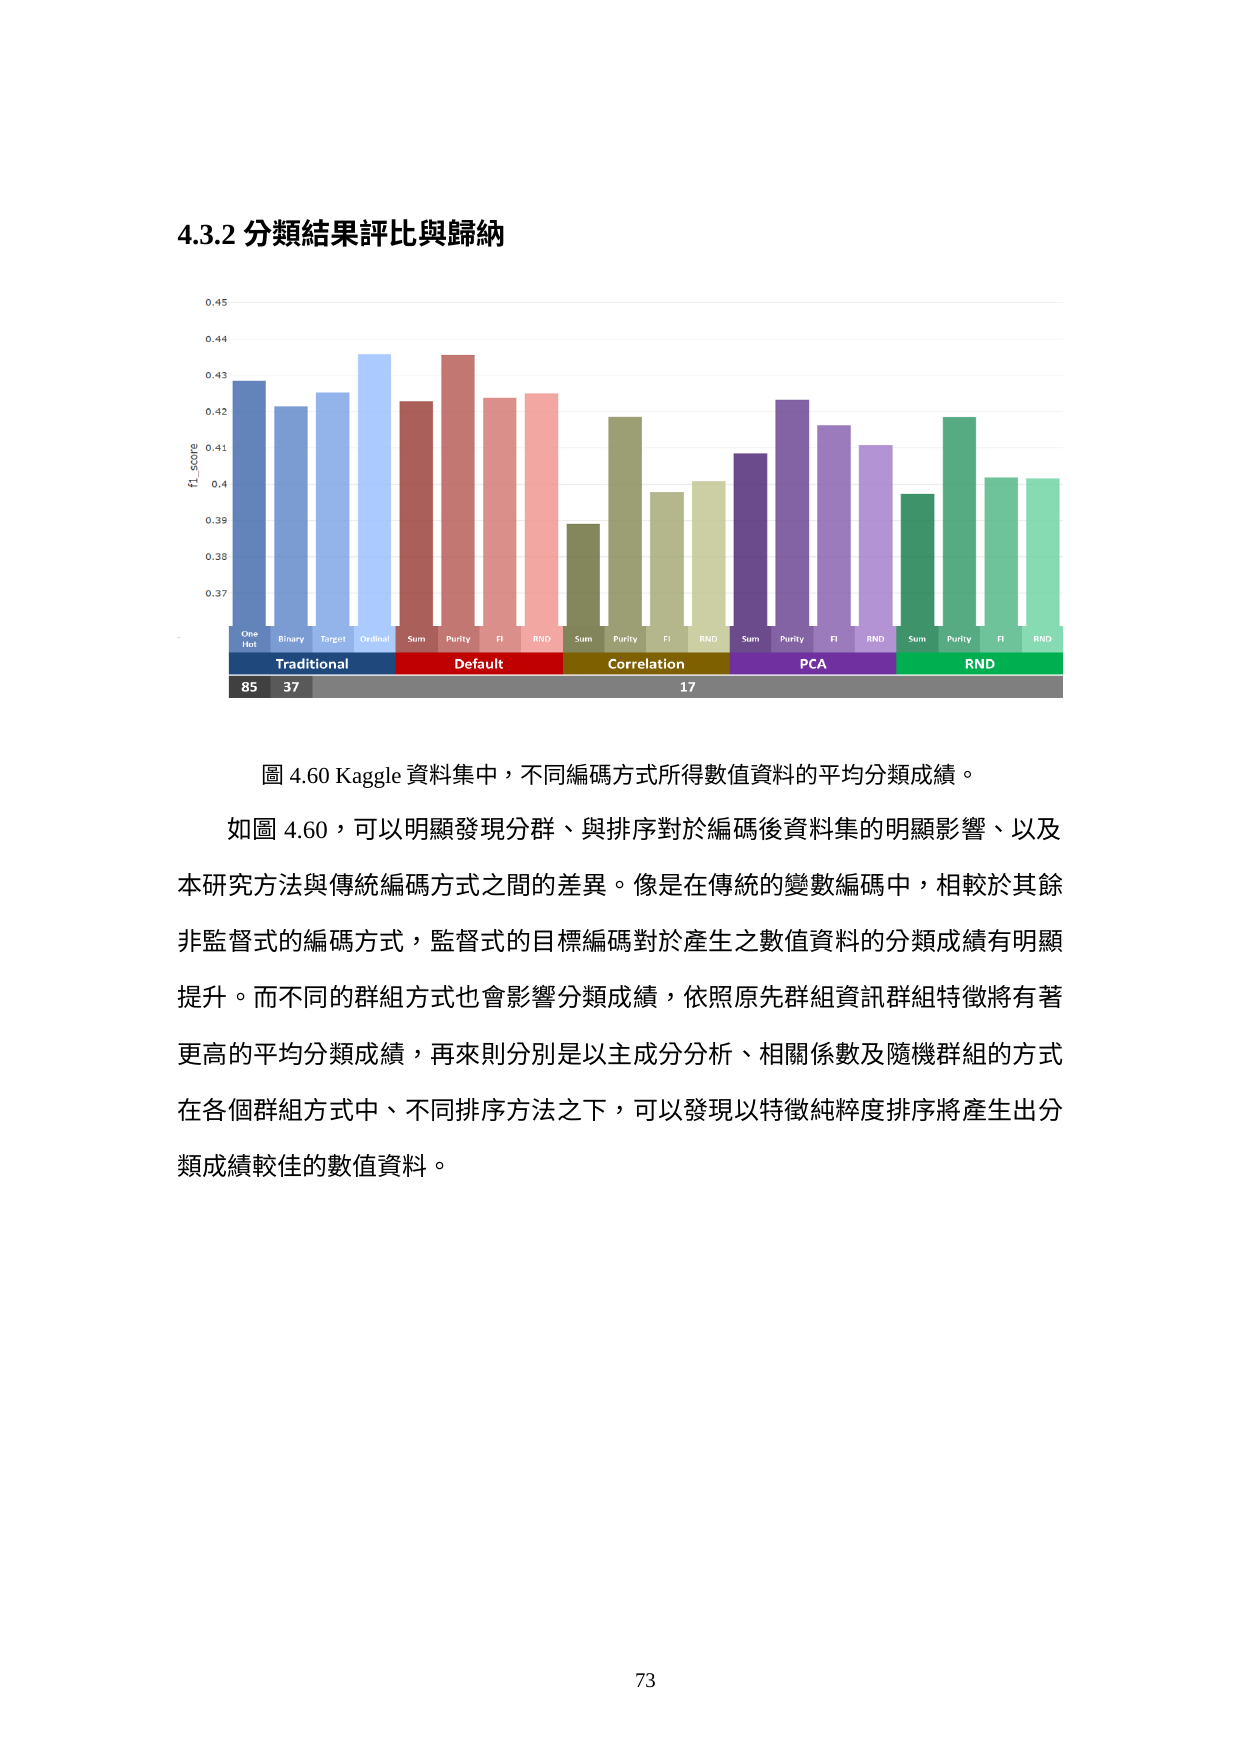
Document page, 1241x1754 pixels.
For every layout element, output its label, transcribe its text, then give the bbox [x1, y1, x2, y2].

subtitle 分類結果評比與歸納 [177, 194, 1063, 269]
picture [177, 290, 1063, 704]
